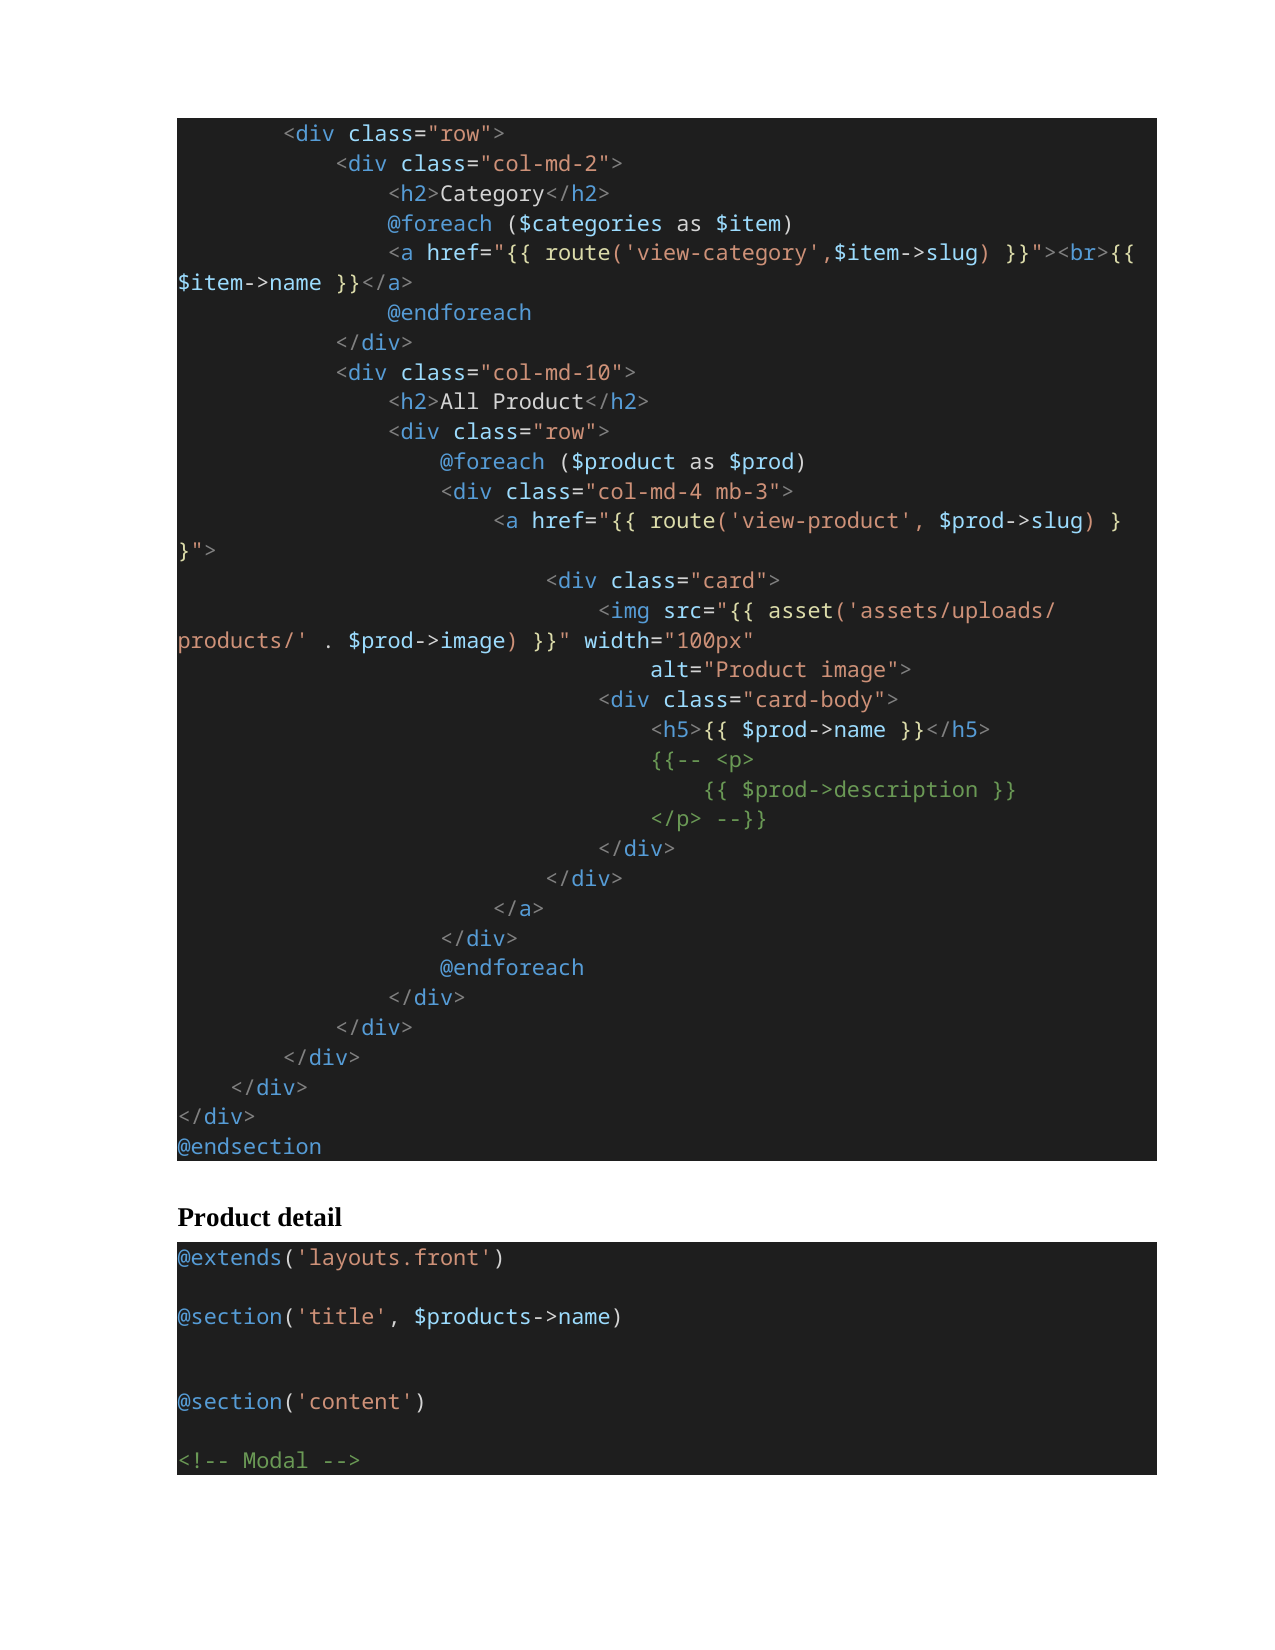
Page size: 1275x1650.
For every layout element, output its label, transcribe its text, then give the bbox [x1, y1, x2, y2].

text <div class="row"> [177, 118, 1157, 148]
text <div class="col-md-4 mb-3"> [177, 476, 1157, 505]
text @endforeach [177, 297, 1157, 327]
text <a href="{{ route('view-product', $prod->slug) }}"> [177, 505, 1157, 565]
text @endsection [177, 1131, 1157, 1161]
text </div> [177, 327, 1157, 356]
text {{-- <p> [177, 744, 1157, 773]
text @endforeach [177, 952, 1157, 982]
text alt="Product image"> [177, 654, 1157, 684]
text </div> [177, 922, 1157, 952]
text <div class="col-md-2"> [177, 148, 1157, 178]
text <h2>All Product</h2> [177, 386, 1157, 416]
text </div> [177, 863, 1157, 893]
text </div> [177, 1071, 1157, 1101]
text @foreach ($categories as $item) [177, 207, 1157, 237]
text </div> [177, 833, 1157, 863]
text Product detail [177, 1201, 1157, 1232]
text {{ $prod->description }} [177, 773, 1157, 803]
text </div> [177, 1042, 1157, 1071]
text <div class="row"> [177, 416, 1157, 446]
text <!-- Modal --> [177, 1445, 1157, 1475]
text <div class="card"> [177, 565, 1157, 595]
text @section('title', $products->name) [177, 1301, 1157, 1331]
text </div> [177, 982, 1157, 1012]
text </div> [177, 1012, 1157, 1042]
text </a> [177, 893, 1157, 922]
text <div class="card-body"> [177, 684, 1157, 714]
text @extends('layouts.front') [177, 1242, 1157, 1271]
text </div> [177, 1101, 1157, 1131]
text </p> --}} [177, 803, 1157, 833]
text <div class="col-md-10"> [177, 356, 1157, 386]
text <img src="{{ asset('assets/uploads/products/' . $prod->image) }}" width="100px" [177, 595, 1157, 654]
text <a href="{{ route('view-category',$item->slug) }}"><br>{{ $item->name }}</a> [177, 237, 1157, 297]
text @foreach ($product as $prod) [177, 446, 1157, 476]
text <h2>Category</h2> [177, 178, 1157, 207]
text <h5>{{ $prod->name }}</h5> [177, 714, 1157, 744]
text @section('content') [177, 1386, 1157, 1416]
